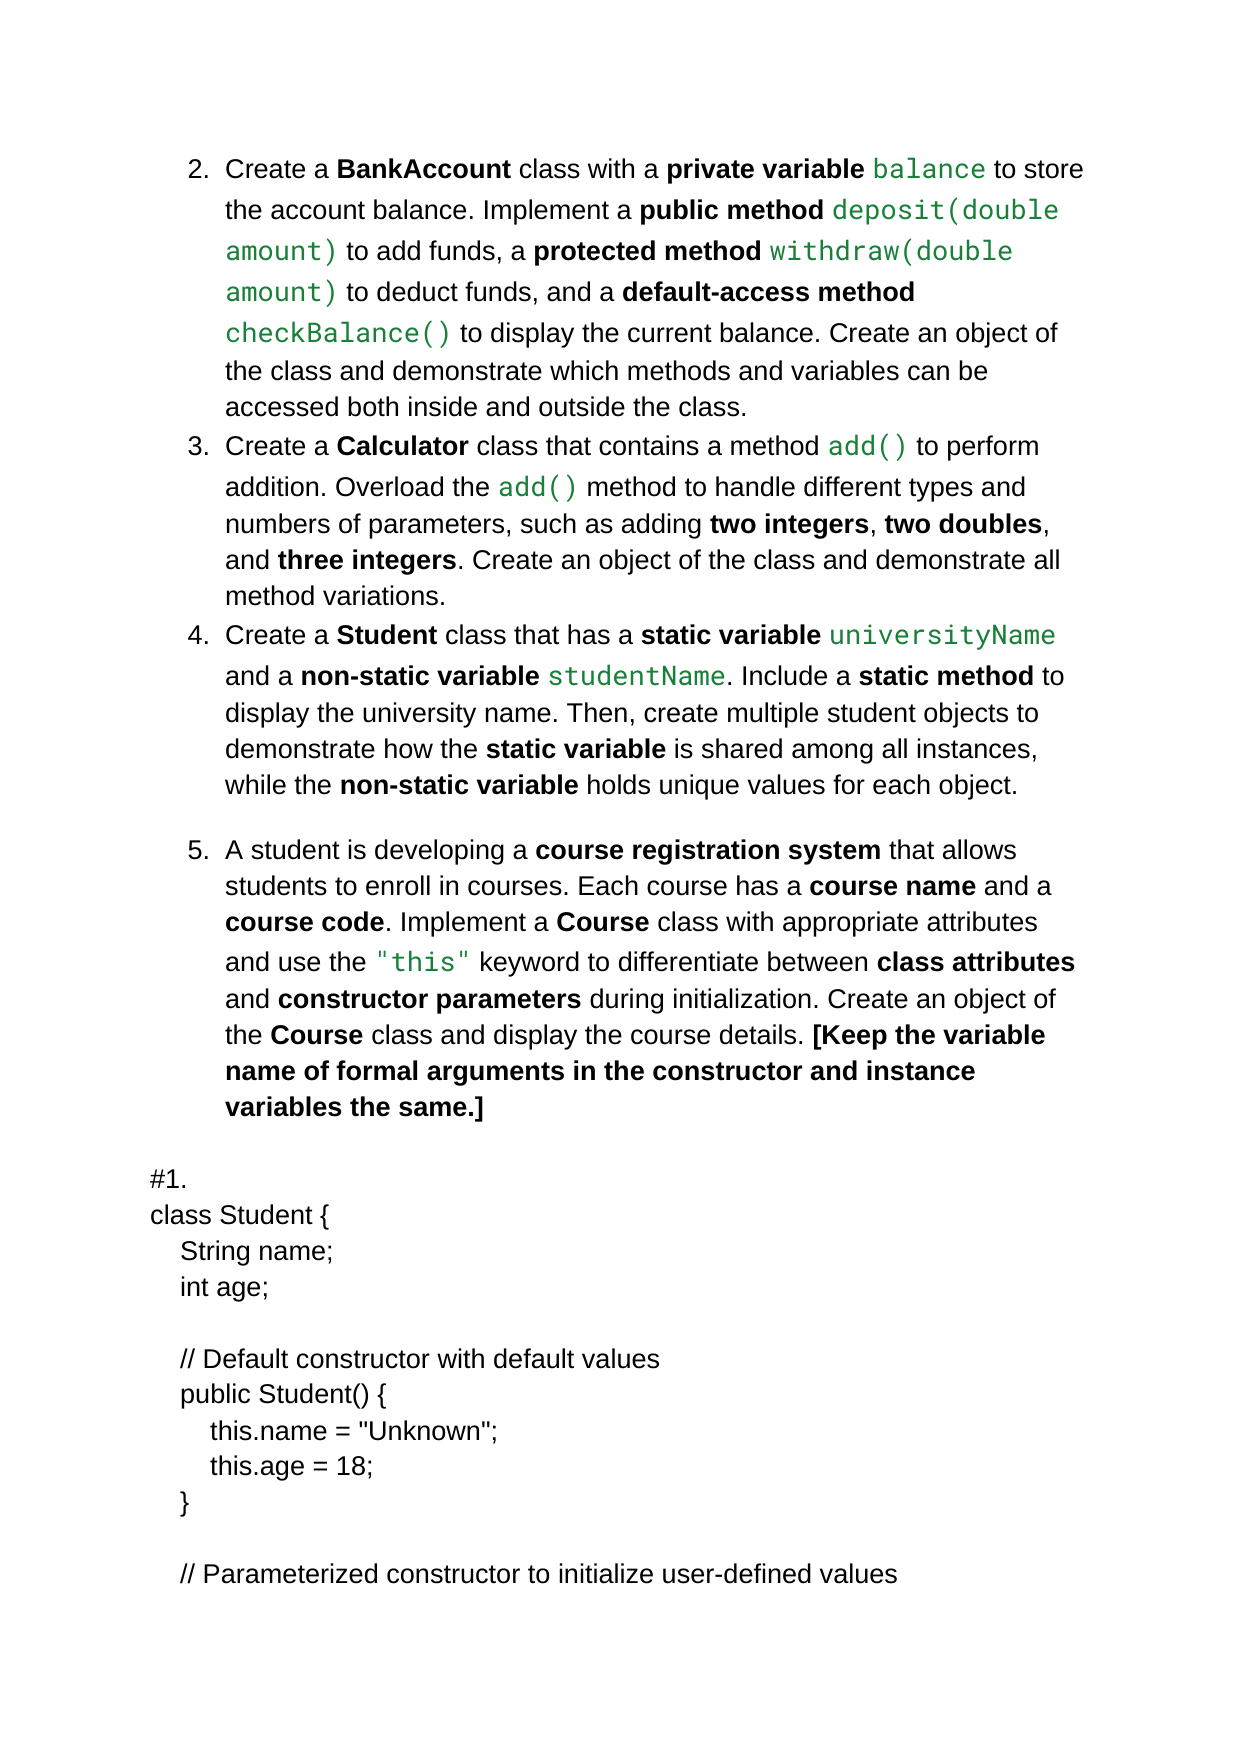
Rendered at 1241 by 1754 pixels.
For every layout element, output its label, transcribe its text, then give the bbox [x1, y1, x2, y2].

text #1. [150, 1163, 1090, 1194]
text class Student { [150, 1199, 1090, 1230]
text this.age = 18; [150, 1450, 1090, 1482]
text String name; [150, 1235, 1090, 1266]
text this.name = "Unknown"; [150, 1414, 1090, 1446]
text } [150, 1486, 1090, 1518]
list Create a Calculator class that contains a method add() to perform addition. Overload the add() method to handle different types and numbers of parameters, such as adding two integers, two doubles, and three integers. Create an object of the class and demonstrate all method variations. [187, 426, 1090, 611]
text int age; [150, 1271, 1090, 1302]
list Create a BankAccount class with a private variable balance to store the account balance. Implement a public method deposit(double amount) to add funds, a protected method withdraw(double amount) to deduct funds, and a default-access method checkBalance() to display the current balance. Create an object of the class and demonstrate which methods and variables can be accessed both inside and outside the class. [187, 150, 1090, 422]
list Create a Student class that has a static variable universityName and a non-static variable studentName. Include a static method to display the university name. Then, create multiple student objects to demonstrate how the static variable is shared among all instances, while the non-static variable holds unique values for each object. [187, 616, 1090, 831]
text public Student() { [150, 1378, 1090, 1410]
list A student is developing a course registration system that allows students to enroll in courses. Each course has a course name and a course code. Implement a Course class with appropriate attributes and use the "this" keyword to differentiate between class attributes and constructor parameters during initialization. Create an object of the Course class and display the course details. [Keep the variable name of formal arguments in the constructor and instance variables the same.] [187, 834, 1090, 1122]
text // Parameterized constructor to initialize user-defined values [150, 1558, 1090, 1589]
text // Default constructor with default values [150, 1343, 1090, 1374]
